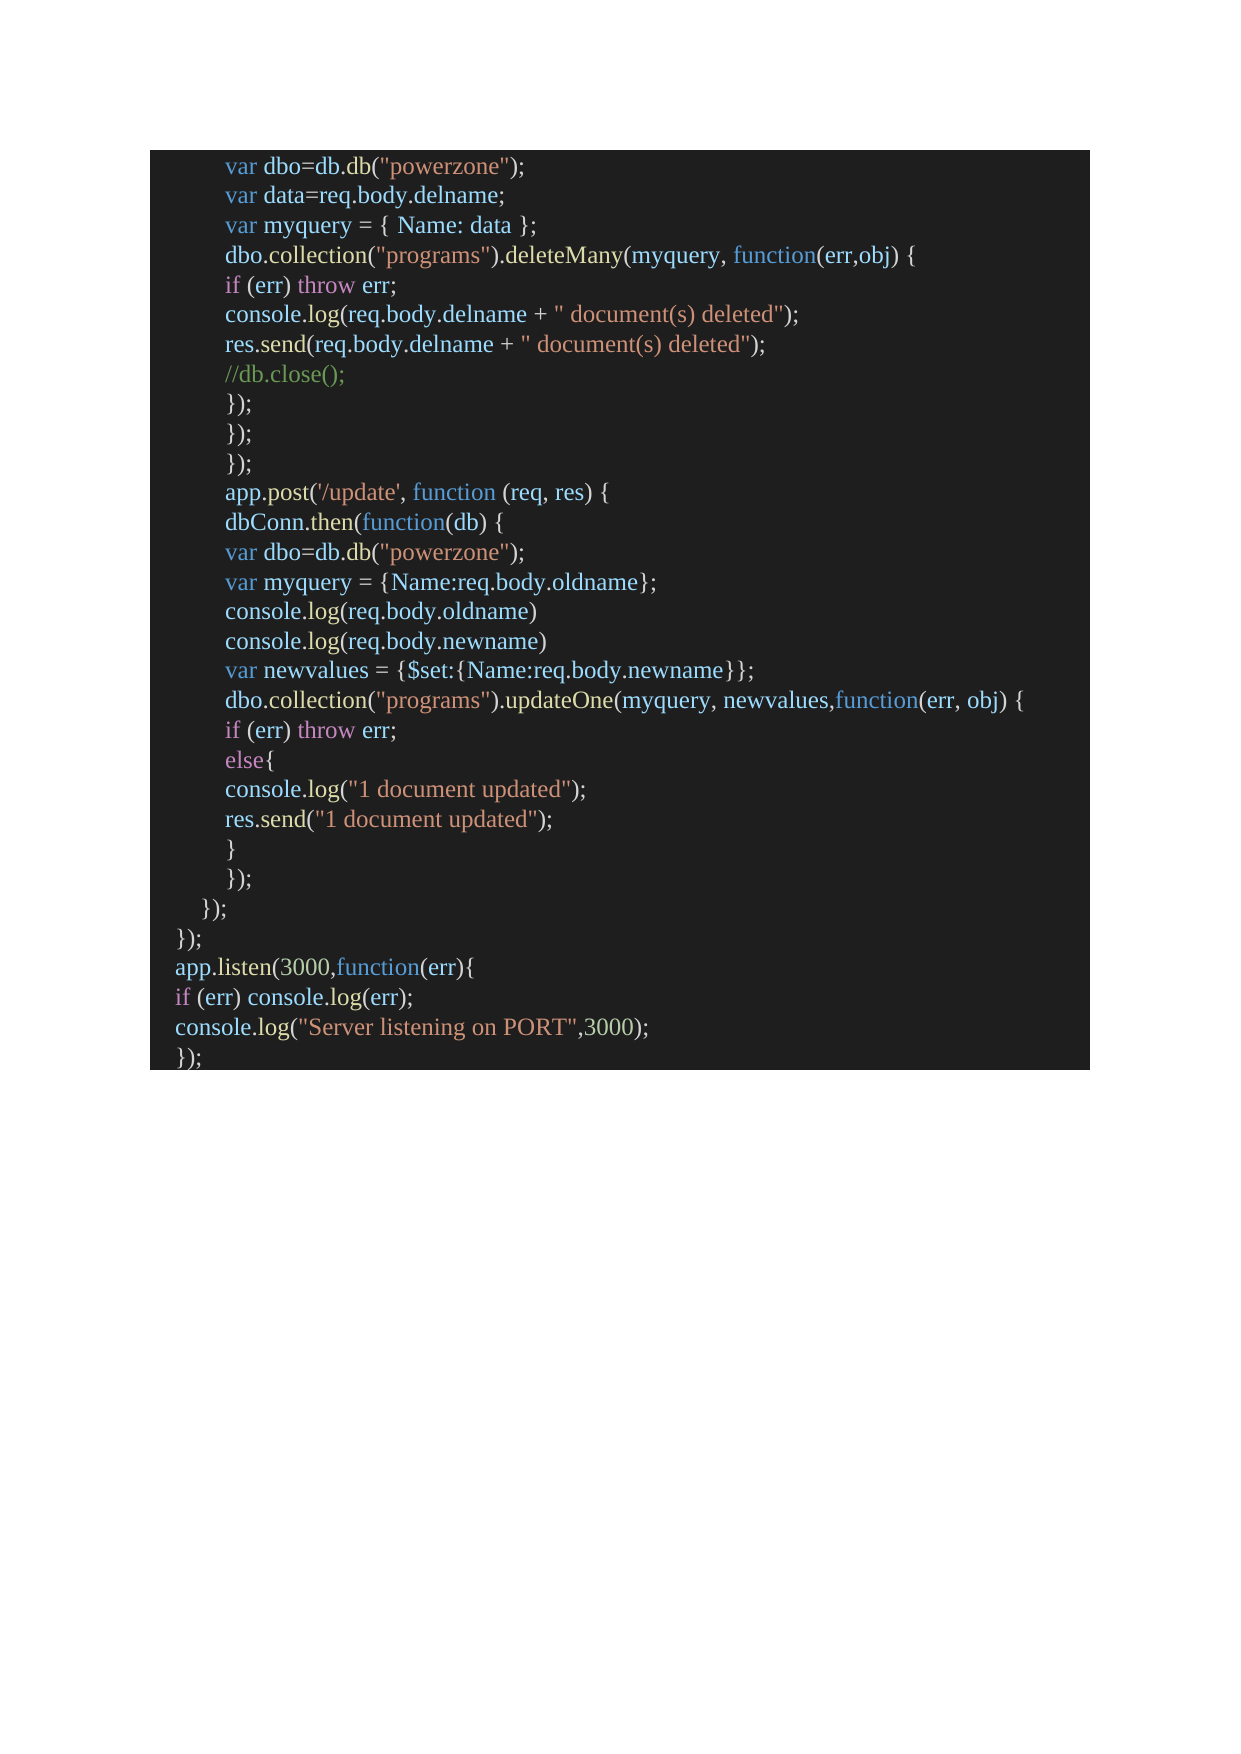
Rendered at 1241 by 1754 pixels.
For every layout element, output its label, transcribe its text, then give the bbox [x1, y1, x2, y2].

text }); [150, 417, 1090, 447]
text res.send(req.body.delname + " document(s) deleted"); [150, 328, 1090, 358]
text console.log("1 document updated"); [150, 773, 1090, 803]
text app.listen(3000,function(err){ [150, 952, 1090, 981]
text var data=req.body.delname; [150, 180, 1090, 209]
text dbo.collection("programs").deleteMany(myquery, function(err,obj) { [150, 239, 1090, 269]
text app.post('/update', function (req, res) { [150, 477, 1090, 506]
text res.send("1 document updated"); [150, 803, 1090, 833]
text }); [150, 922, 1090, 952]
text if (err) throw err; [150, 269, 1090, 298]
text console.log(req.body.newname) [150, 625, 1090, 655]
text //db.close(); [150, 358, 1090, 387]
text var dbo=db.db("powerzone"); [150, 536, 1090, 566]
text } [150, 833, 1090, 862]
text if (err) console.log(err); [150, 981, 1090, 1011]
text }); [150, 387, 1090, 417]
text var myquery = {Name:req.body.oldname}; [150, 566, 1090, 595]
text }); [150, 862, 1090, 892]
text var dbo=db.db("powerzone"); [150, 150, 1090, 180]
text var newvalues = {$set:{Name:req.body.newname}}; [150, 655, 1090, 684]
text else{ [150, 744, 1090, 773]
text console.log(req.body.delname + " document(s) deleted"); [150, 298, 1090, 328]
text }); [150, 1041, 1090, 1070]
text console.log("Server listening on PORT",3000); [150, 1011, 1090, 1041]
text dbo.collection("programs").updateOne(myquery, newvalues,function(err, obj) { [150, 684, 1090, 714]
text var myquery = { Name: data }; [150, 209, 1090, 239]
text dbConn.then(function(db) { [150, 506, 1090, 536]
text }); [150, 892, 1090, 922]
text }); [150, 447, 1090, 477]
text console.log(req.body.oldname) [150, 595, 1090, 625]
text if (err) throw err; [150, 714, 1090, 744]
